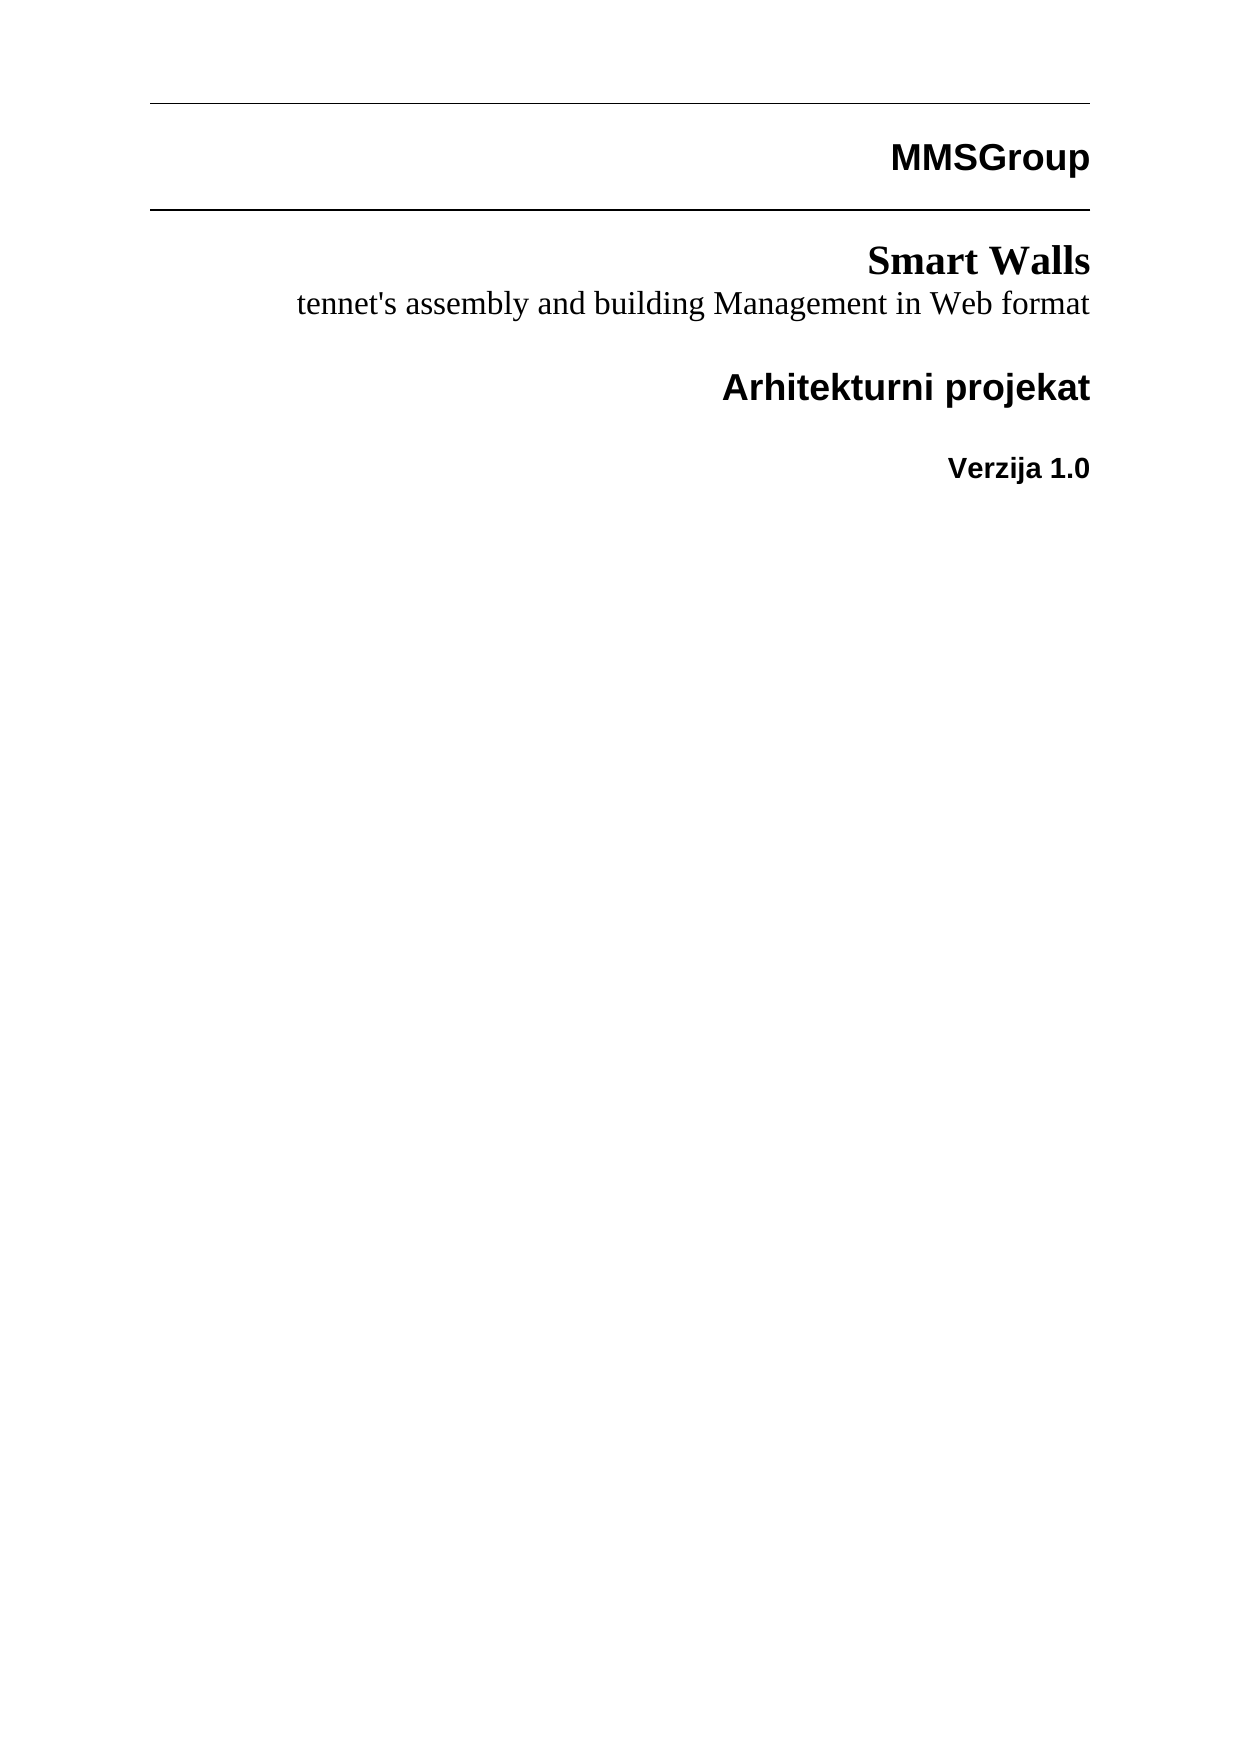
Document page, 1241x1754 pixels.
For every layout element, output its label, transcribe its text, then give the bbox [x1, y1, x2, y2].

title Verzija 1.0 [150, 451, 1090, 485]
title Smart Walls [150, 236, 1090, 283]
title tennet's assembly and building Management in Web format [150, 283, 1090, 322]
title Arhitekturni projekat [150, 365, 1090, 408]
